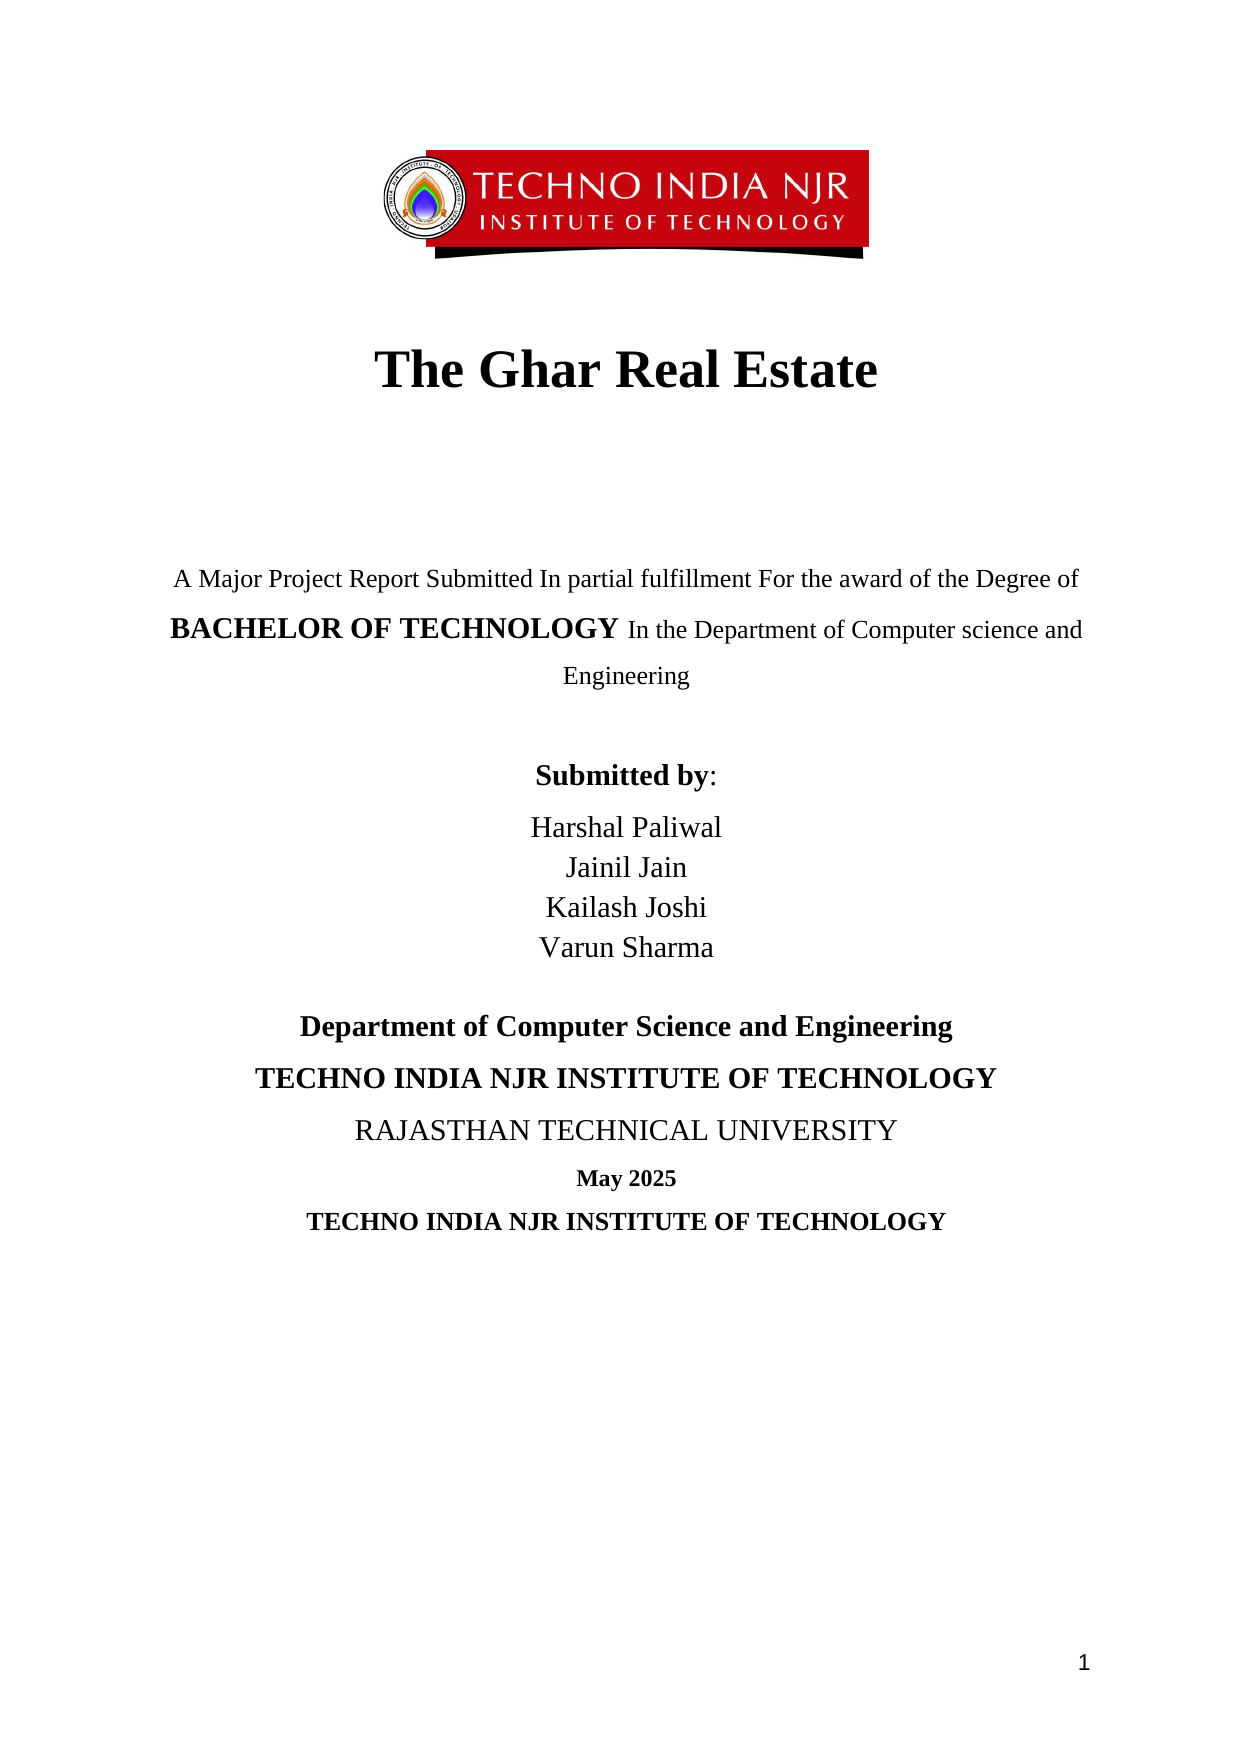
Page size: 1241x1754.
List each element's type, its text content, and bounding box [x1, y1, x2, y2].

text May 2025 [162, 1164, 1090, 1192]
text A Major Project Report Submitted In partial fulfillment For the award of the Degree of BACHELOR OF TECHNOLOGY In the Department of Computer science and Engineering [162, 563, 1090, 690]
text RAJASTHAN TECHNICAL UNIVERSITY [162, 1112, 1090, 1147]
text Kailash Joshi [162, 889, 1090, 924]
text TECHNO INDIA NJR INSTITUTE OF TECHNOLOGY [162, 1206, 1090, 1236]
text Varun Sharma [162, 929, 1090, 963]
text Department of Computer Science and Engineering [162, 1008, 1090, 1043]
title The Ghar Real Estate [162, 337, 1090, 399]
text Harshal Paliwal [162, 809, 1090, 844]
text Submitted by: [162, 757, 1090, 792]
text TECHNO INDIA NJR INSTITUTE OF TECHNOLOGY [162, 1060, 1090, 1095]
text Jainil Jain [162, 849, 1090, 884]
picture [383, 150, 869, 259]
